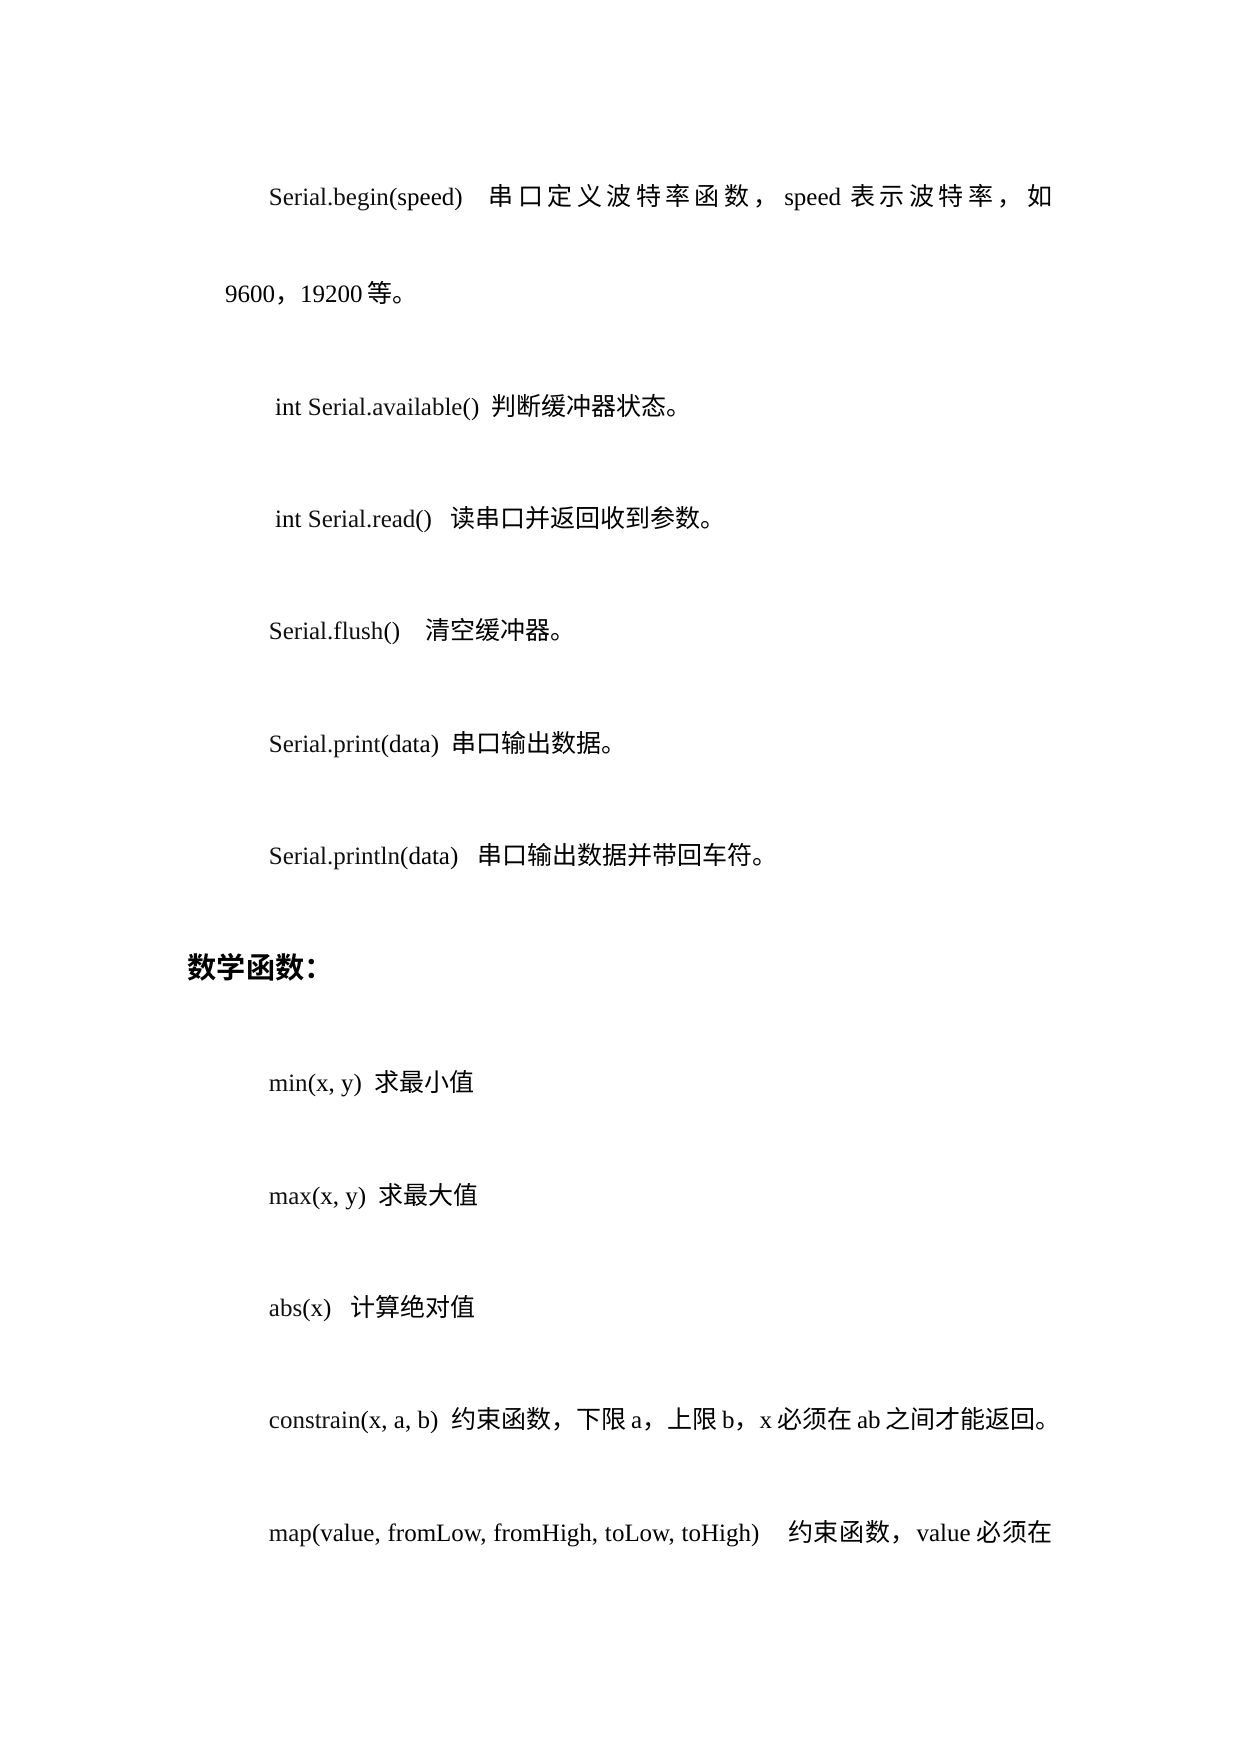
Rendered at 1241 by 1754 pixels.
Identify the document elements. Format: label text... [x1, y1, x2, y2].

text Serial.println(data) 串口输出数据并带回车符。 [225, 821, 1053, 886]
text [225, 1498, 1053, 1563]
text min(x, y) 求最小值 [225, 1048, 1053, 1113]
text int Serial.read() 读串口并返回收到参数。 [225, 484, 1053, 549]
text Serial.begin(speed) 串口定义波特率函数，speed表示波特率，如9600，19200等。 [225, 162, 1053, 324]
text Serial.print(data) 串口输出数据。 [225, 709, 1053, 774]
text int Serial.available() 判断缓冲器状态。 [225, 372, 1053, 437]
text max(x, y) 求最大值 [225, 1161, 1053, 1226]
text 数学函数： [187, 933, 1053, 998]
text constrain(x, a, b) 约束函数，下限a，上限b，x必须在ab之间才能返回。 [225, 1385, 1053, 1450]
text abs(x) 计算绝对值 [225, 1273, 1053, 1338]
text Serial.flush() 清空缓冲器。 [225, 596, 1053, 661]
